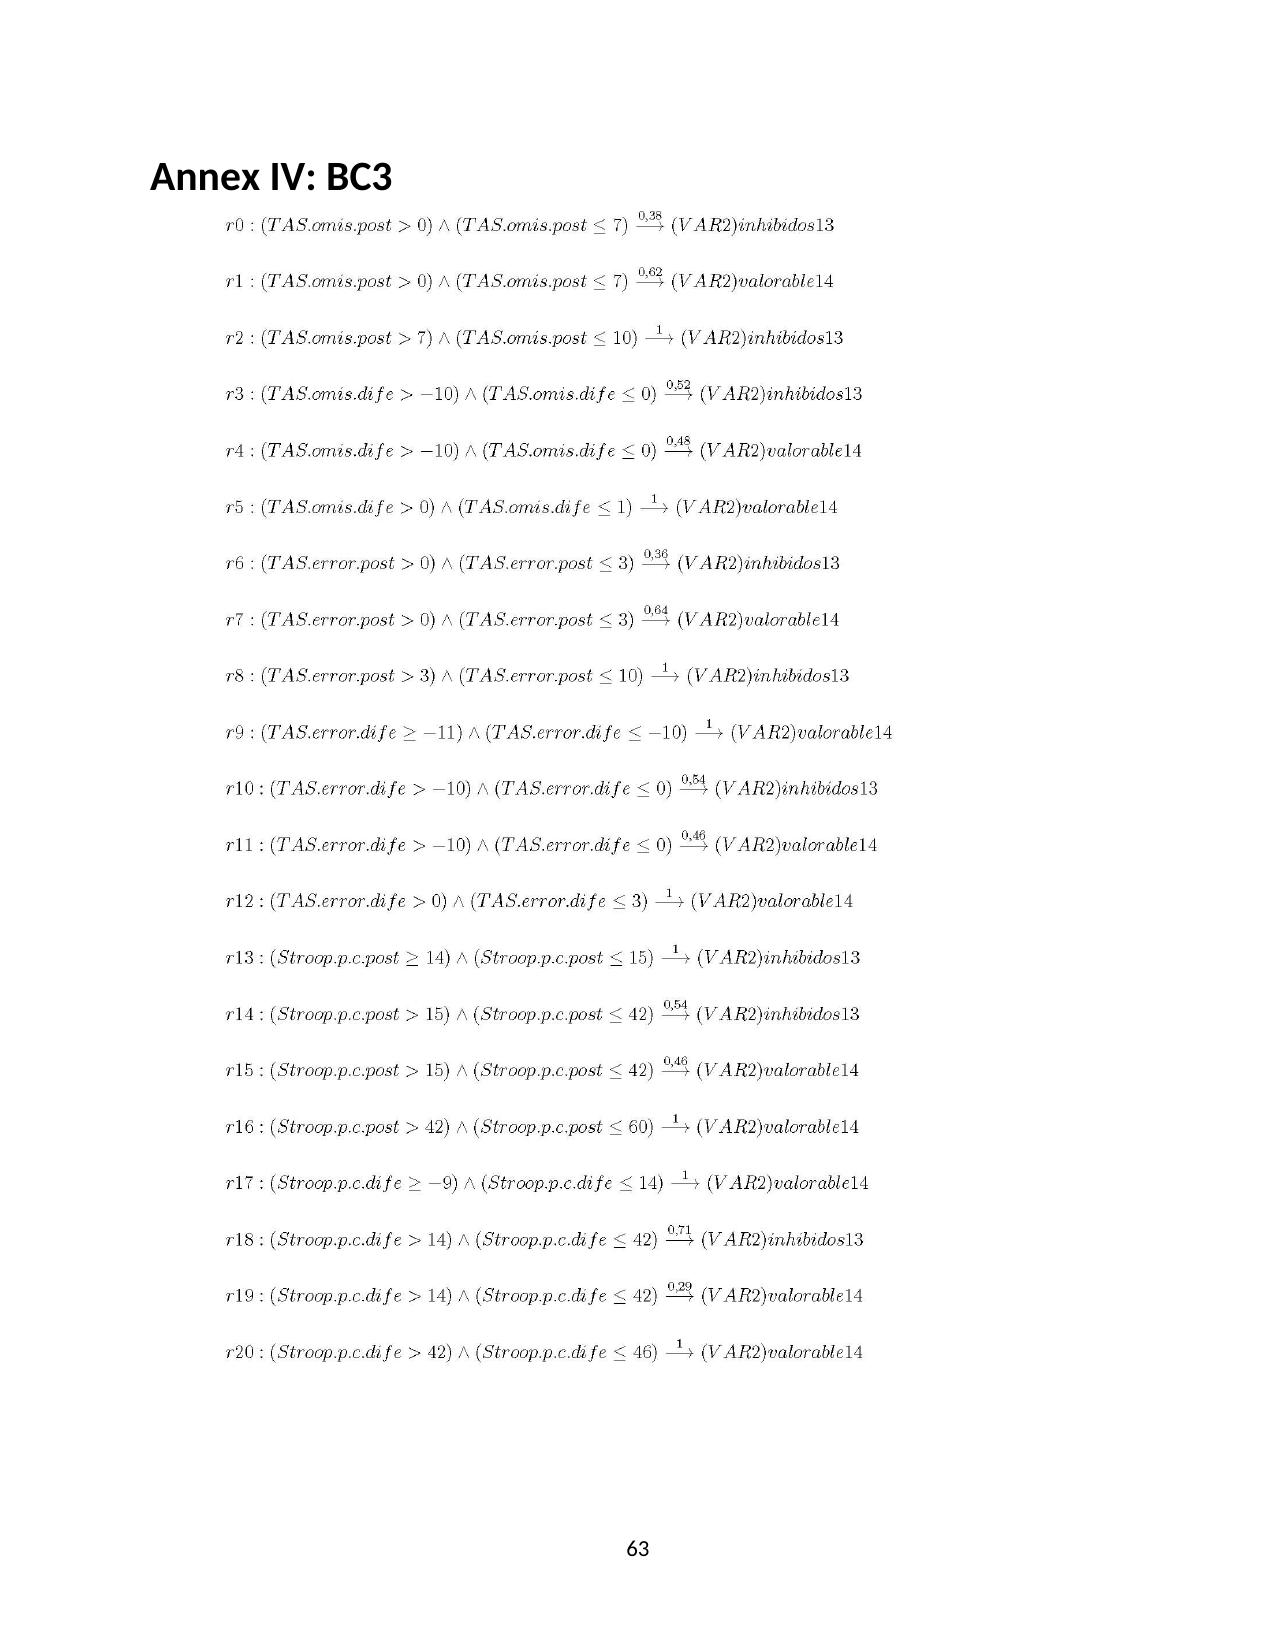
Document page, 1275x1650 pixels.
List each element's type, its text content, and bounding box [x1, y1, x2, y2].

picture [150, 205, 1092, 1376]
